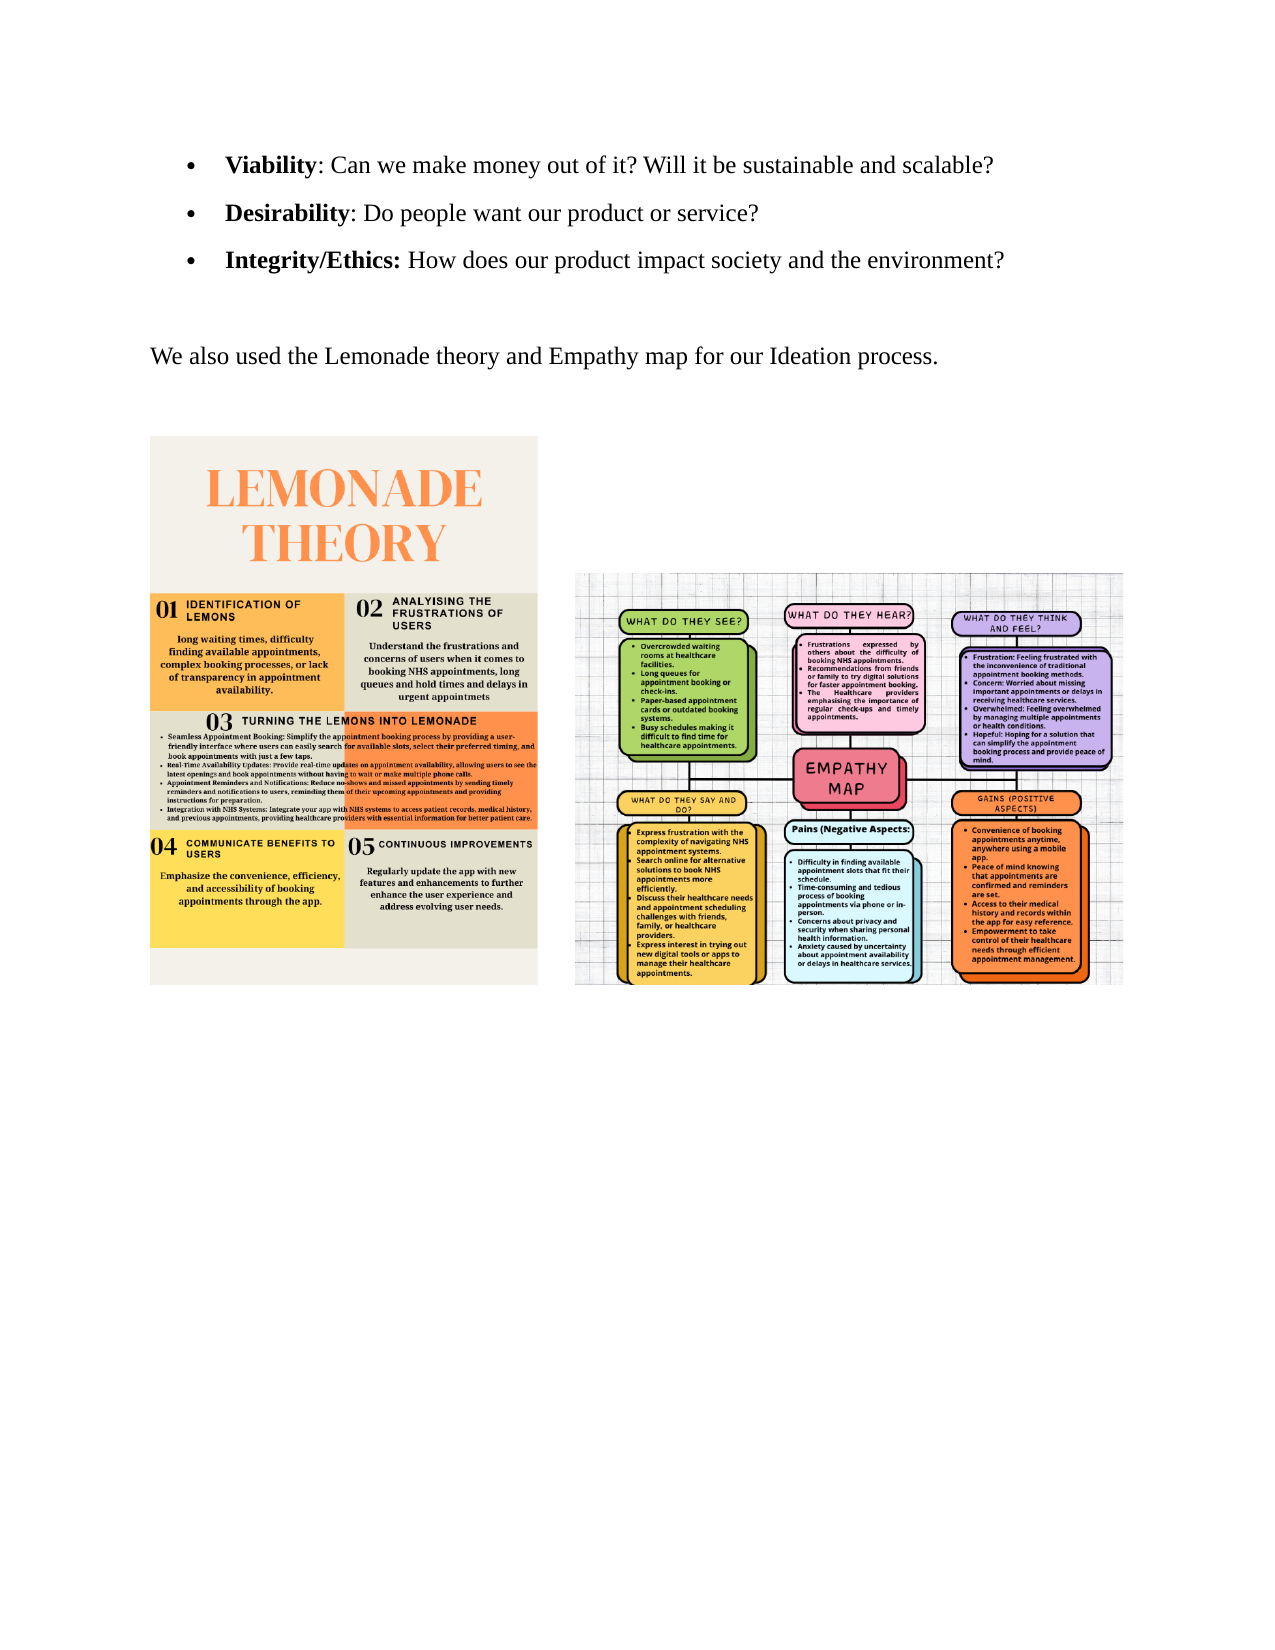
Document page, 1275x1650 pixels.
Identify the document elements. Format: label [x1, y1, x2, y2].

picture [150, 436, 538, 985]
picture [575, 573, 1124, 985]
